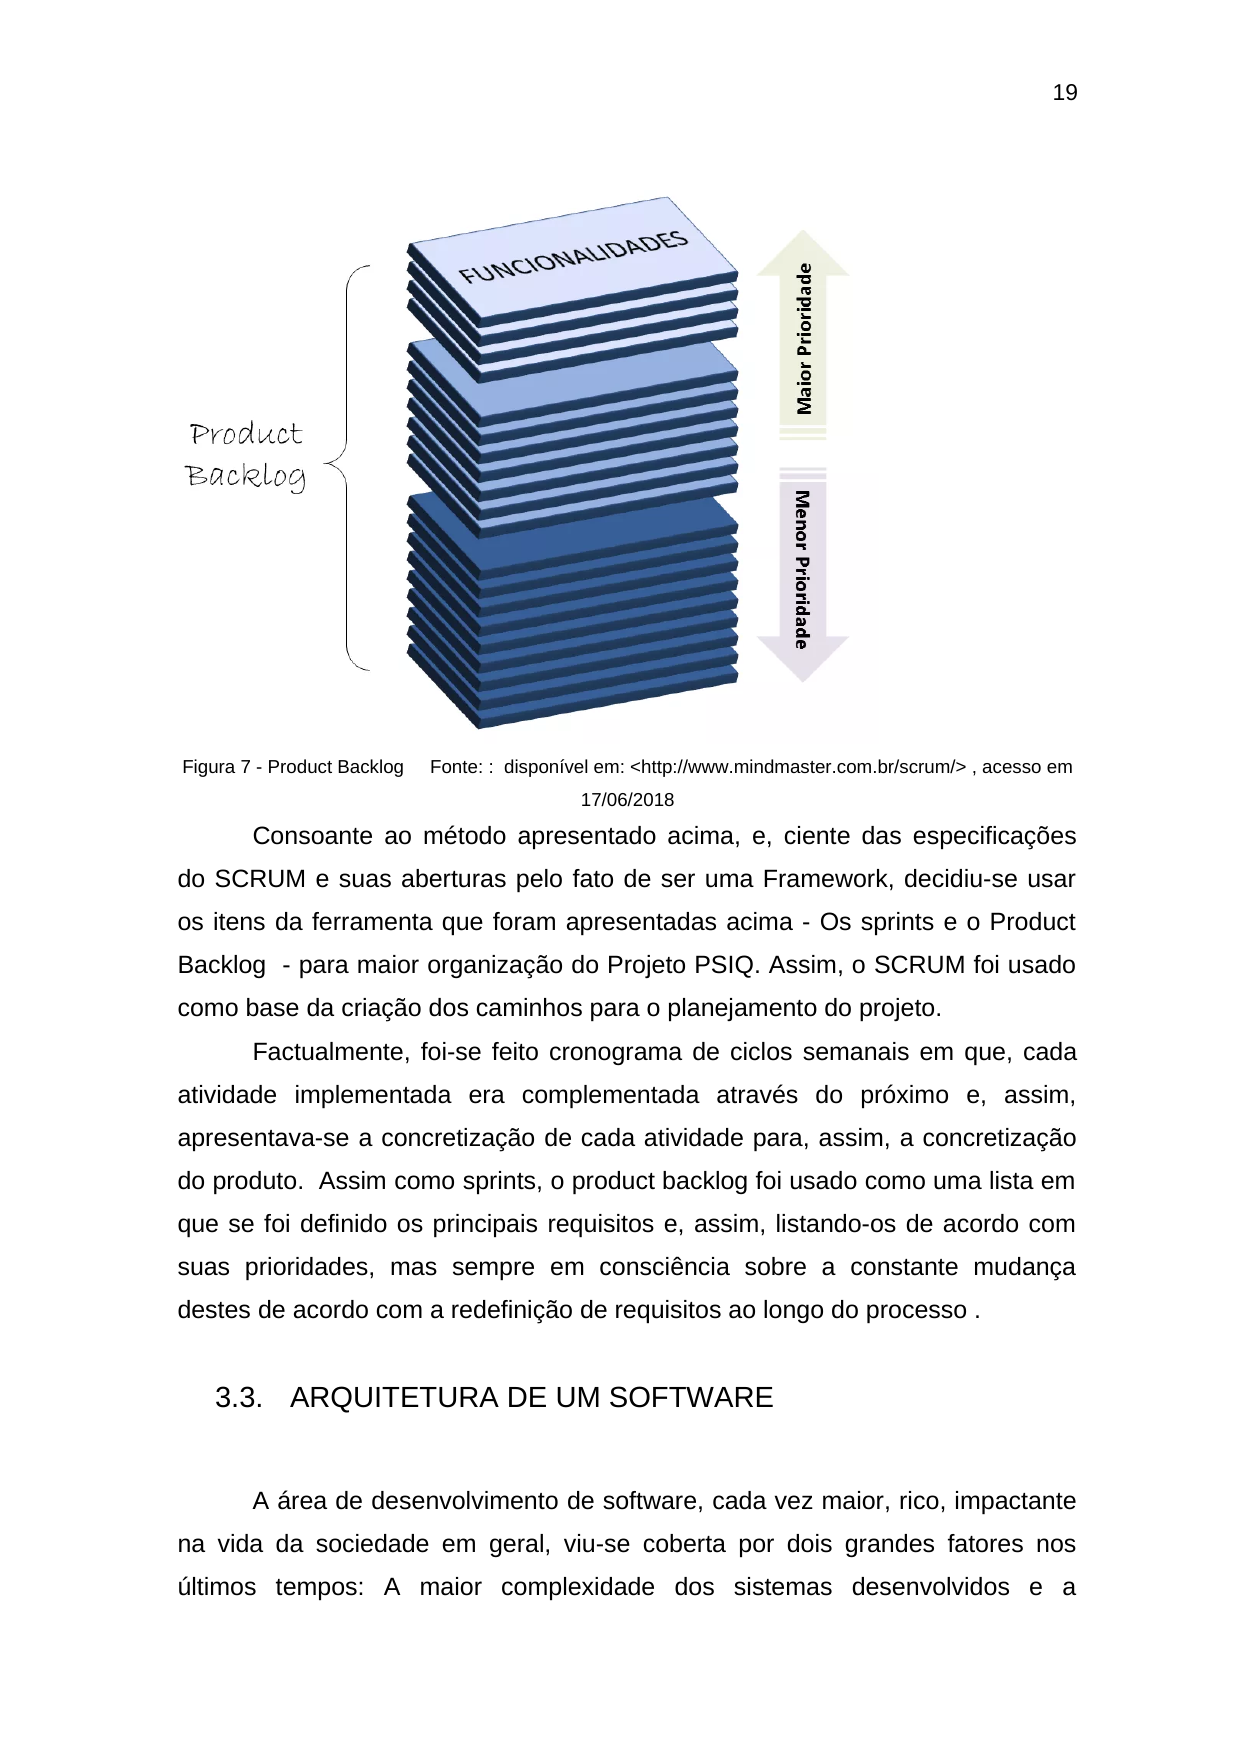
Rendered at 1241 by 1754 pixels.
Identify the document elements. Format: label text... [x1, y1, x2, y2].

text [177, 1486, 1078, 1601]
text Figura 7 - Product Backlog Fonte: : disponível em: <http://www.mindmaster.com.br/scrum/> , acesso em 17/06/2018 [177, 756, 1078, 810]
picture [177, 177, 879, 744]
text Consoante ao método apresentado acima, e, ciente das especificações do SCRUM e suas aberturas pelo fato de ser uma Framework, decidiu-se usar os itens da ferramenta que foram apresentadas acima - Os sprints e o Product Backlog - para maior organização do Projeto PSIQ. Assim, o SCRUM foi usado como base da criação dos caminhos para o planejamento do projeto. [177, 821, 1078, 1022]
list ARQUITETURA DE UM SOFTWARE [215, 1380, 1078, 1414]
text Factualmente, foi-se feito cronograma de ciclos semanais em que, cada atividade implementada era complementada através do próximo e, assim, apresentava-se a concretização de cada atividade para, assim, a concretização do produto. Assim como sprints, o product backlog foi usado como uma lista em que se foi definido os principais requisitos e, assim, listando-os de acordo com suas prioridades, mas sempre em consciência sobre a constante mudança destes de acordo com a redefinição de requisitos ao longo do processo . [177, 1037, 1078, 1324]
